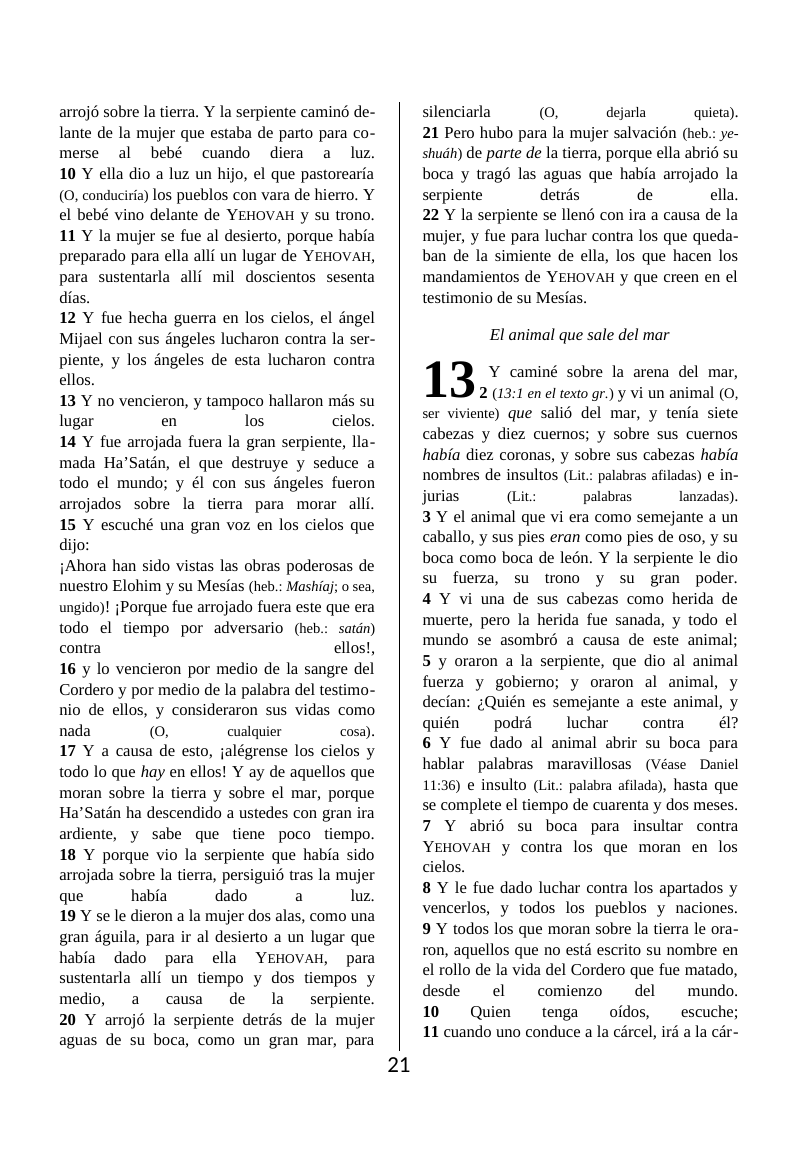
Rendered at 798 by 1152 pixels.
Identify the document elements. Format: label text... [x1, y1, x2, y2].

text El animal que sale del mar [422, 325, 738, 344]
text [422, 102, 738, 307]
